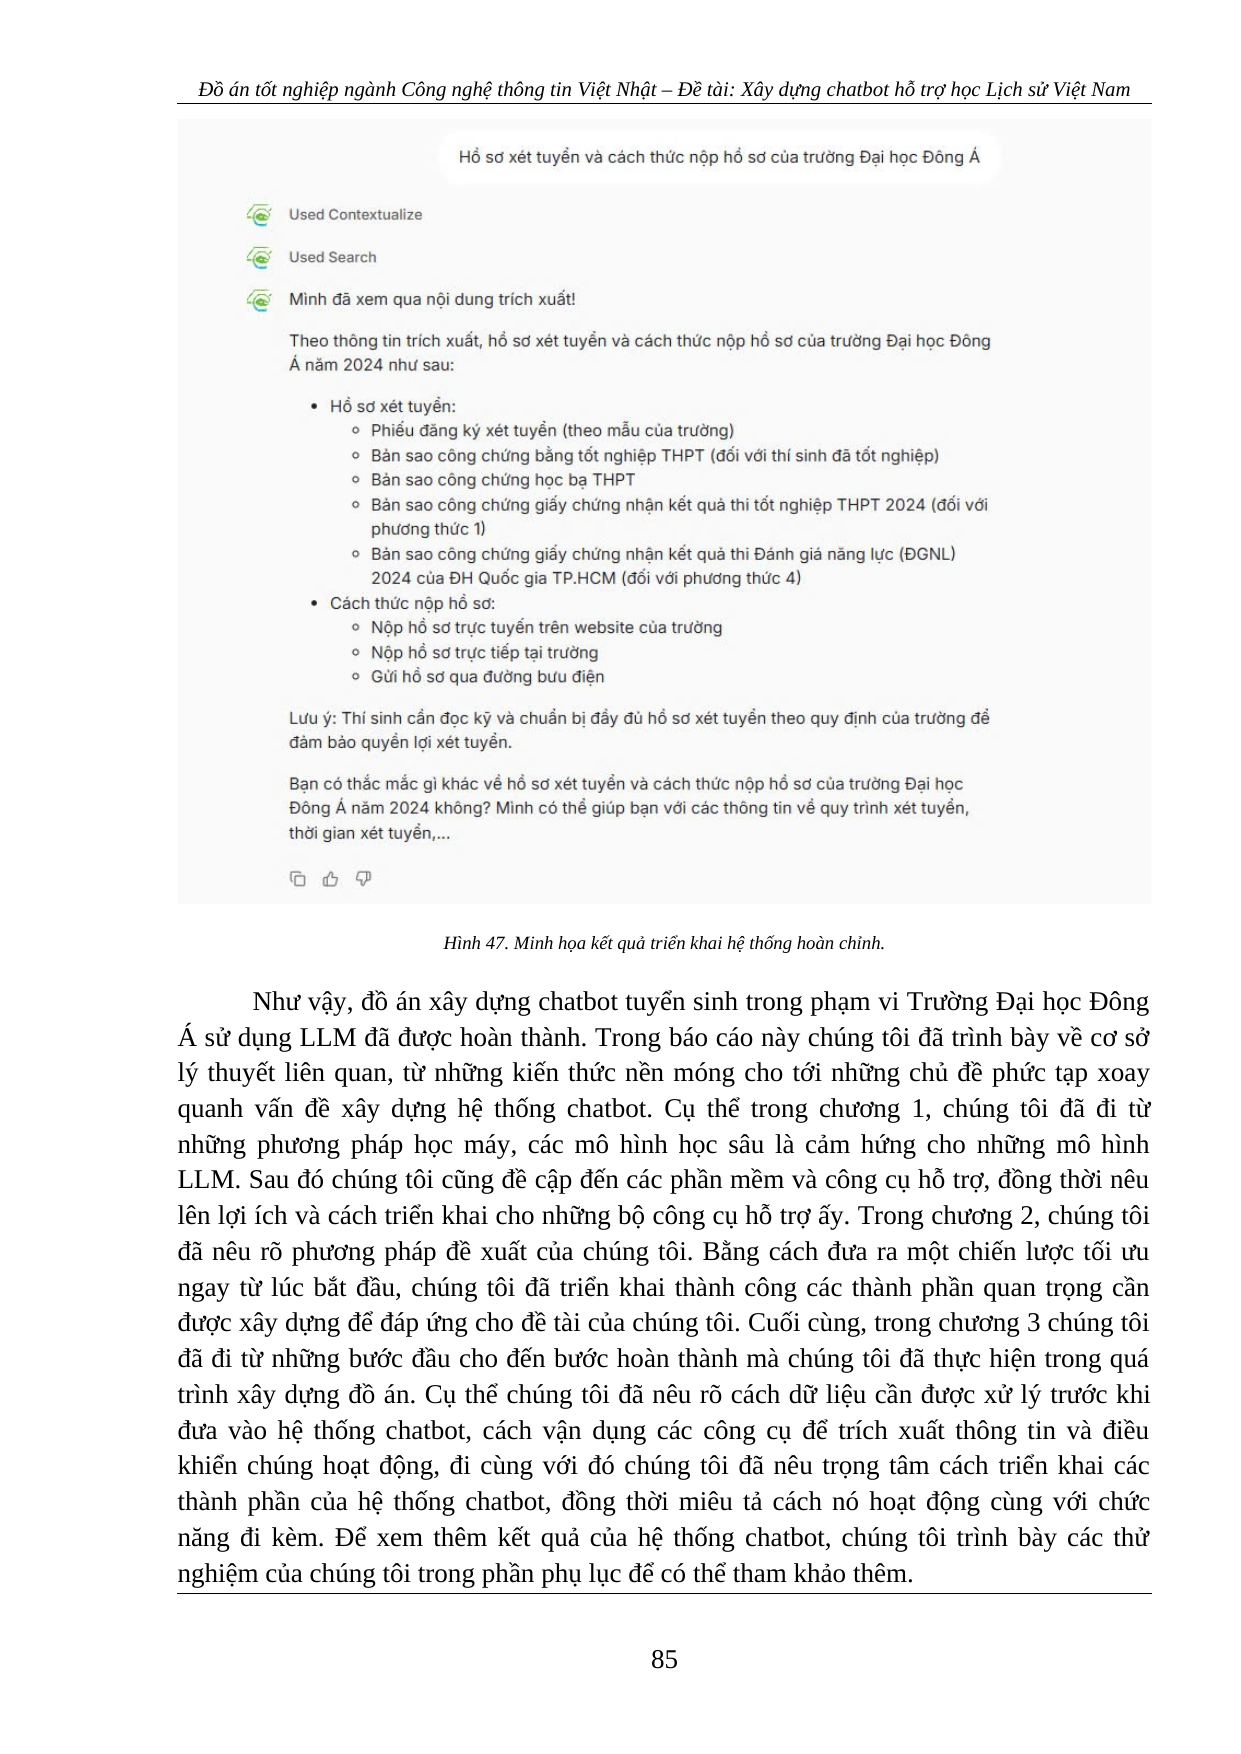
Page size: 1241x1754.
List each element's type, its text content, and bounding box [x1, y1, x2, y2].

text Như vậy, đồ án xây dựng chatbot tuyển sinh trong phạm vi Trường Đại học Đông Á sử dụng LLM đã được hoàn thành. Trong báo cáo này chúng tôi đã trình bày về cơ sở lý thuyết liên quan, từ những kiến thức nền móng cho tới những chủ đề phức tạp xoay quanh vấn đề xây dựng hệ thống chatbot. Cụ thể trong chương 1, chúng tôi đã đi từ những phương pháp học máy, các mô hình học sâu là cảm hứng cho những mô hình LLM. Sau đó chúng tôi cũng đề cập đến các phần mềm và công cụ hỗ trợ, đồng thời nêu lên lợi ích và cách triển khai cho những bộ công cụ hỗ trợ ấy. Trong chương 2, chúng tôi đã nêu rõ phương pháp đề xuất của chúng tôi. Bằng cách đưa ra một chiến lược tối ưu ngay từ lúc bắt đầu, chúng tôi đã triển khai thành công các thành phần quan trọng cần được xây dựng để đáp ứng cho đề tài của chúng tôi. Cuối cùng, trong chương 3 chúng tôi đã đi từ những bước đầu cho đến bước hoàn thành mà chúng tôi đã thực hiện trong quá trình xây dựng đồ án. Cụ thể chúng tôi đã nêu rõ cách dữ liệu cần được xử lý trước khi đưa vào hệ thống chatbot, cách vận dụng các công cụ để trích xuất thông tin và điều khiển chúng hoạt động, đi cùng với đó chúng tôi đã nêu trọng tâm cách triển khai các thành phần của hệ thống chatbot, đồng thời miêu tả cách nó hoạt động cùng với chức năng đi kèm. Để xem thêm kết quả của hệ thống chatbot, chúng tôi trình bày các thử nghiệm của chúng tôi trong phần phụ lục để có thể tham khảo thêm. [177, 985, 1152, 1588]
text Hình 47. Minh họa kết quả triển khai hệ thống hoàn chỉnh. [177, 932, 1152, 953]
picture [177, 119, 1152, 904]
